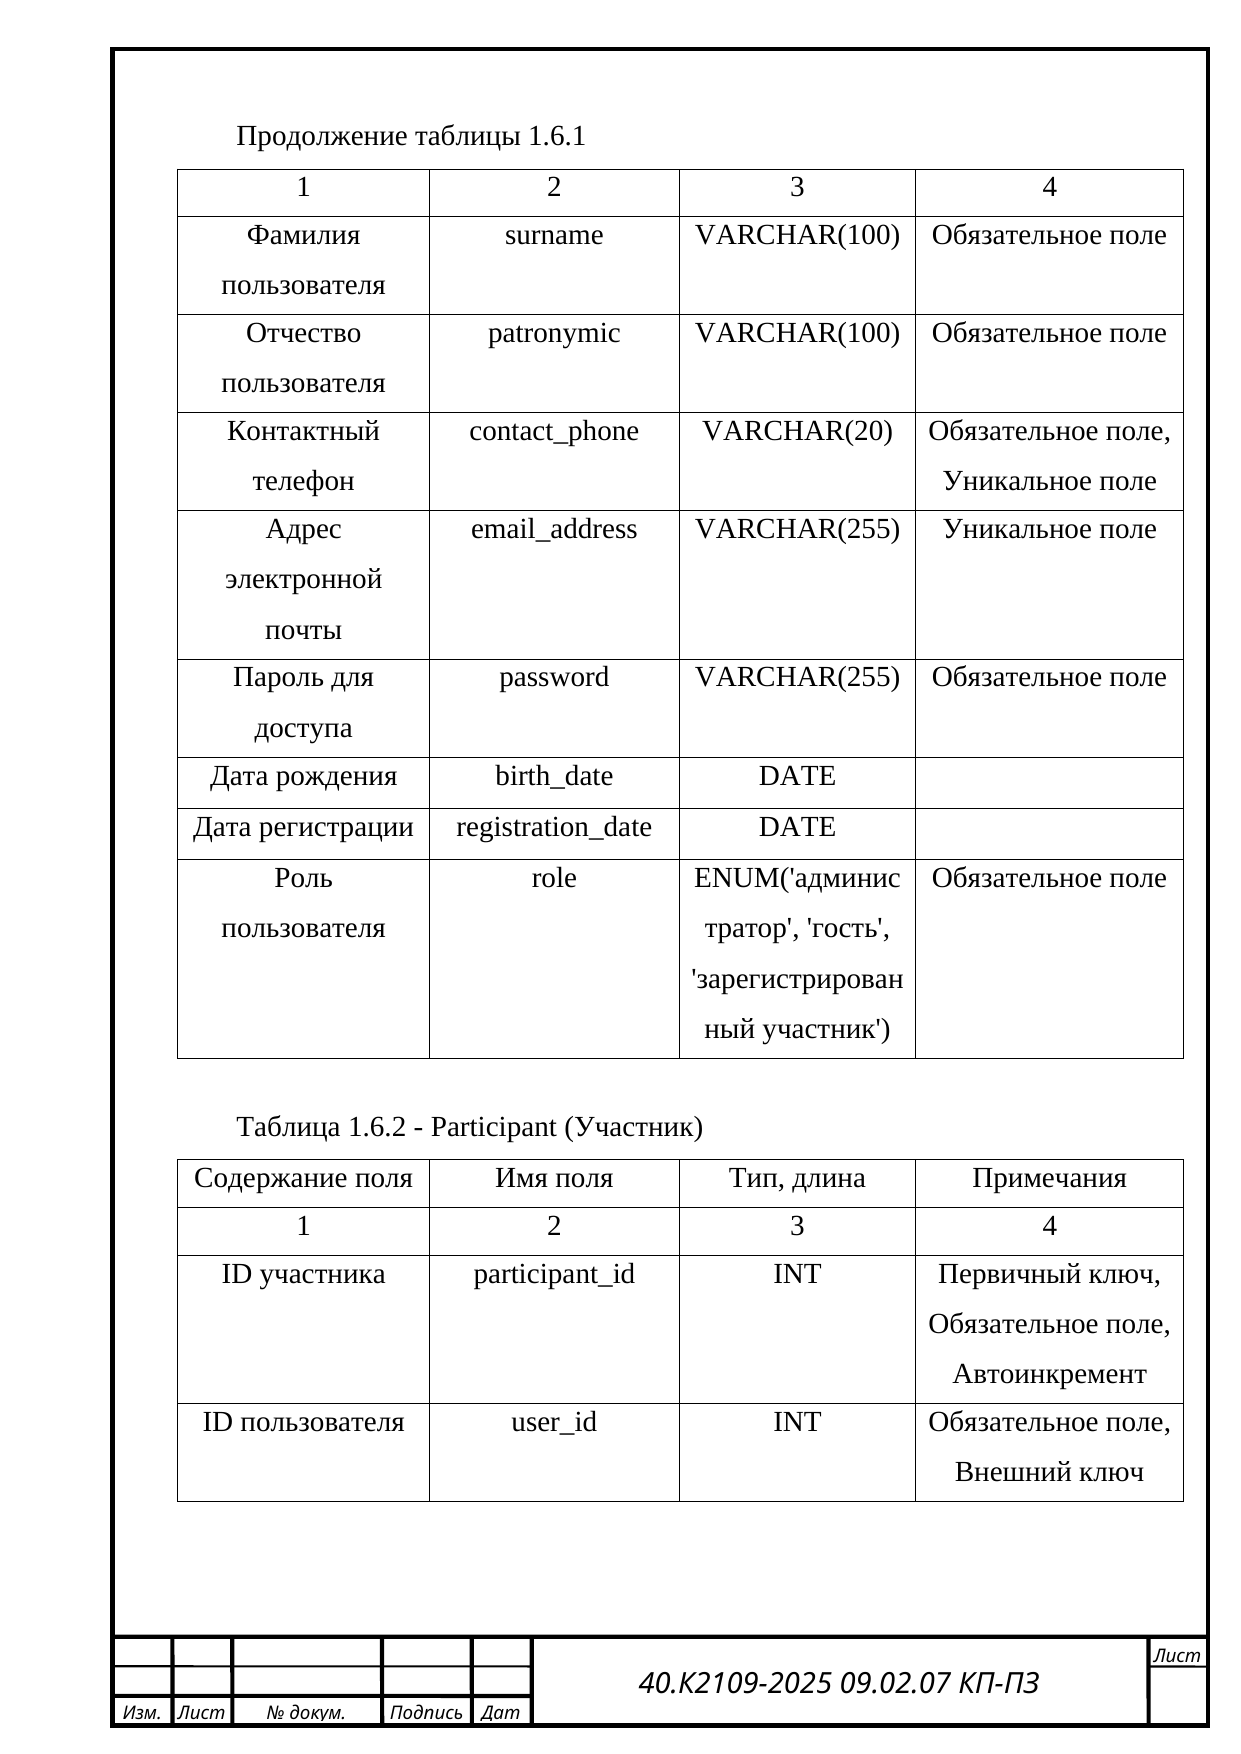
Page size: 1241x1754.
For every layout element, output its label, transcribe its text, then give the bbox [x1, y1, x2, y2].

table_cell 2 [430, 1208, 679, 1255]
table_cell birth_date [430, 758, 679, 808]
table_cell Первичный ключ, Обязательное поле, Автоинкремент [916, 1256, 1183, 1403]
table_cell Адрес электронной почты [178, 511, 429, 658]
table_cell [916, 758, 1183, 808]
table_cell VARCHAR(20) [680, 413, 915, 510]
text Таблица 1.6.2 - Participant (Участник) [177, 1109, 1181, 1143]
table_header Примечания [916, 1160, 1183, 1207]
table_cell Обязательное поле [916, 660, 1183, 757]
table_header Содержание поля [178, 1160, 429, 1207]
table_cell Обязательное поле, Внешний ключ [916, 1404, 1183, 1501]
table_cell DATE [680, 809, 915, 859]
table_cell Дата регистрации [178, 809, 429, 859]
table_cell Роль пользователя [178, 860, 429, 1058]
table_cell contact_phone [430, 413, 679, 510]
table_cell Обязательное поле [916, 315, 1183, 412]
table_cell ID пользователя [178, 1404, 429, 1501]
table_cell surname [430, 217, 679, 314]
table_header Тип, длина [680, 1160, 915, 1207]
table_cell Дата рождения [178, 758, 429, 808]
table_cell user_id [430, 1404, 679, 1501]
table_cell DATE [680, 758, 915, 808]
table_header 4 [916, 170, 1183, 216]
table_cell INT [680, 1256, 915, 1403]
table_cell password [430, 660, 679, 757]
table_header Имя поля [430, 1160, 679, 1207]
table_cell participant_id [430, 1256, 679, 1403]
table_cell VARCHAR(100) [680, 315, 915, 412]
table_cell Пароль для доступа [178, 660, 429, 757]
table_cell VARCHAR(100) [680, 217, 915, 314]
table_cell VARCHAR(255) [680, 660, 915, 757]
table_cell VARCHAR(255) [680, 511, 915, 658]
table_cell Уникальное поле [916, 511, 1183, 658]
table_cell email_address [430, 511, 679, 658]
table_cell ENUM('администратор', 'гость', 'зарегистрированный участник') [680, 860, 915, 1058]
table_cell role [430, 860, 679, 1058]
table_cell Контактный телефон [178, 413, 429, 510]
table_header 1 [178, 170, 429, 216]
table_cell 3 [680, 1208, 915, 1255]
table_cell 4 [916, 1208, 1183, 1255]
table_cell ID участника [178, 1256, 429, 1403]
table_header 2 [430, 170, 679, 216]
table_cell registration_date [430, 809, 679, 859]
table_cell [916, 809, 1183, 859]
table_cell Обязательное поле [916, 217, 1183, 314]
table_cell 1 [178, 1208, 429, 1255]
table_cell patronymic [430, 315, 679, 412]
table_header 3 [680, 170, 915, 216]
table_cell INT [680, 1404, 915, 1501]
text Продолжение таблицы 1.6.1 [177, 118, 1181, 152]
table_cell Отчество пользователя [178, 315, 429, 412]
table_cell Фамилия пользователя [178, 217, 429, 314]
table_cell Обязательное поле [916, 860, 1183, 1058]
table_cell Обязательное поле, Уникальное поле [916, 413, 1183, 510]
